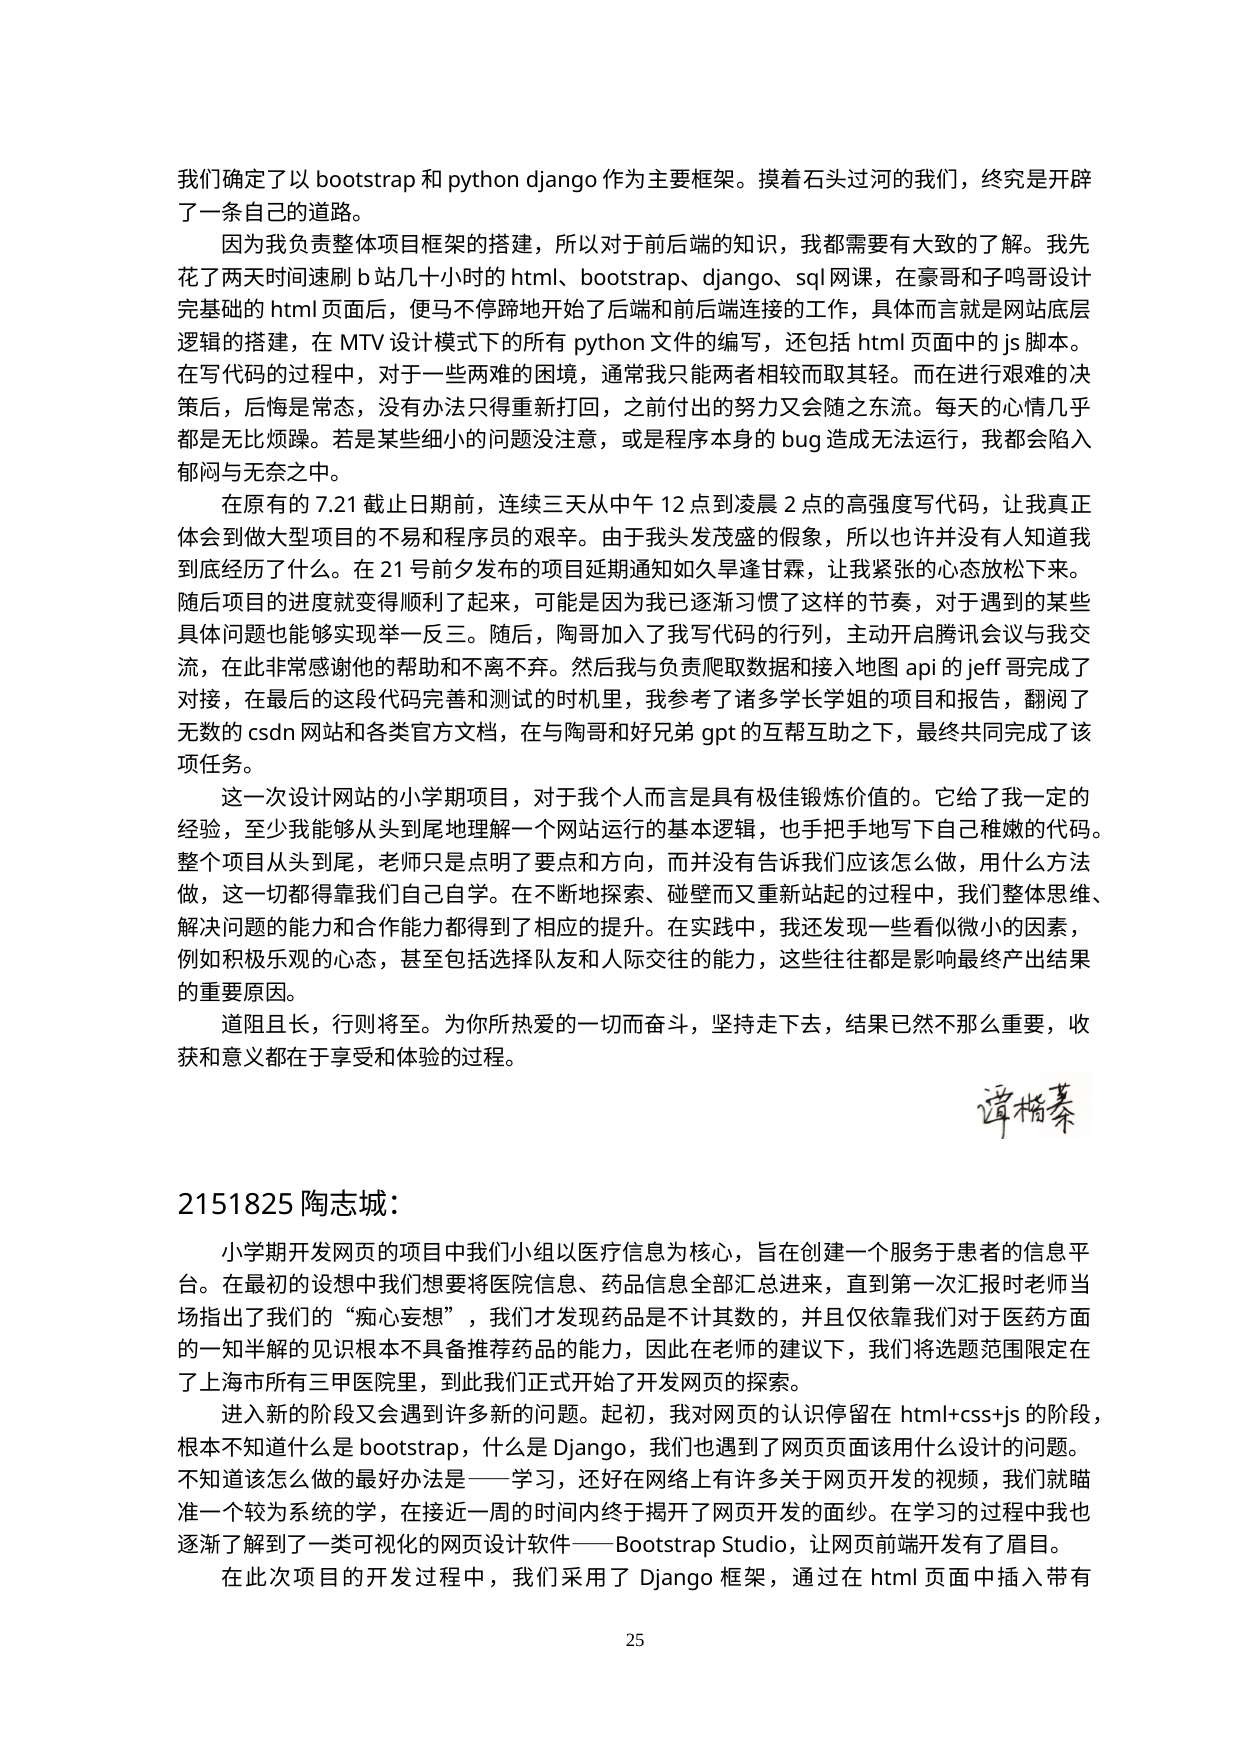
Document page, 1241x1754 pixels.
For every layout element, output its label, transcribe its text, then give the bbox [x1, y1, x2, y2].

text 2151825陶志城： [177, 1169, 1092, 1234]
text 因为我负责整体项目框架的搭建，所以对于前后端的知识，我都需要有大致的了解。我先花了两天时间速刷b站几十小时的html、bootstrap、django、sql网课，在豪哥和子鸣哥设计完基础的html页面后，便马不停蹄地开始了后端和前后端连接的工作，具体而言就是网站底层逻辑的搭建，在MTV设计模式下的所有python文件的编写，还包括html页面中的js脚本。在写代码的过程中，对于一些两难的困境，通常我只能两者相较而取其轻。而在进行艰难的决策后，后悔是常态，没有办法只得重新打回，之前付出的努力又会随之东流。每天的心情几乎都是无比烦躁。若是某些细小的问题没注意，或是程序本身的bug造成无法运行，我都会陷入郁闷与无奈之中。 [177, 227, 1092, 487]
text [177, 1559, 1092, 1592]
text 这一次设计网站的小学期项目，对于我个人而言是具有极佳锻炼价值的。它给了我一定的经验，至少我能够从头到尾地理解一个网站运行的基本逻辑，也手把手地写下自己稚嫩的代码。整个项目从头到尾，老师只是点明了要点和方向，而并没有告诉我们应该怎么做，用什么方法做，这一切都得靠我们自己自学。在不断地探索、碰壁而又重新站起的过程中，我们整体思维、解决问题的能力和合作能力都得到了相应的提升。在实践中，我还发现一些看似微小的因素，例如积极乐观的心态，甚至包括选择队友和人际交往的能力，这些往往都是影响最终产出结果的重要原因。 [177, 779, 1092, 1007]
picture [969, 1072, 1093, 1139]
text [177, 162, 1092, 227]
text 小学期开发网页的项目中我们小组以医疗信息为核心，旨在创建一个服务于患者的信息平台。在最初的设想中我们想要将医院信息、药品信息全部汇总进来，直到第一次汇报时老师当场指出了我们的“痴心妄想”，我们才发现药品是不计其数的，并且仅依靠我们对于医药方面的一知半解的见识根本不具备推荐药品的能力，因此在老师的建议下，我们将选题范围限定在了上海市所有三甲医院里，到此我们正式开始了开发网页的探索。 [177, 1234, 1092, 1397]
text 在原有的7.21截止日期前，连续三天从中午12点到凌晨2点的高强度写代码，让我真正体会到做大型项目的不易和程序员的艰辛。由于我头发茂盛的假象，所以也许并没有人知道我到底经历了什么。在21号前夕发布的项目延期通知如久旱逢甘霖，让我紧张的心态放松下来。随后项目的进度就变得顺利了起来，可能是因为我已逐渐习惯了这样的节奏，对于遇到的某些具体问题也能够实现举一反三。随后，陶哥加入了我写代码的行列，主动开启腾讯会议与我交流，在此非常感谢他的帮助和不离不弃。然后我与负责爬取数据和接入地图api的jeff哥完成了对接，在最后的这段代码完善和测试的时机里，我参考了诸多学长学姐的项目和报告，翻阅了无数的csdn网站和各类官方文档，在与陶哥和好兄弟gpt的互帮互助之下，最终共同完成了该项任务。 [177, 487, 1092, 779]
text 进入新的阶段又会遇到许多新的问题。起初，我对网页的认识停留在html+css+js的阶段，根本不知道什么是bootstrap，什么是Django，我们也遇到了网页页面该用什么设计的问题。不知道该怎么做的最好办法是——学习，还好在网络上有许多关于网页开发的视频，我们就瞄准一个较为系统的学，在接近一周的时间内终于揭开了网页开发的面纱。在学习的过程中我也逐渐了解到了一类可视化的网页设计软件——Bootstrap Studio，让网页前端开发有了眉目。 [177, 1397, 1092, 1559]
text 道阻且长，行则将至。为你所热爱的一切而奋斗，坚持走下去，结果已然不那么重要，收获和意义都在于享受和体验的过程。 [177, 1007, 1092, 1072]
